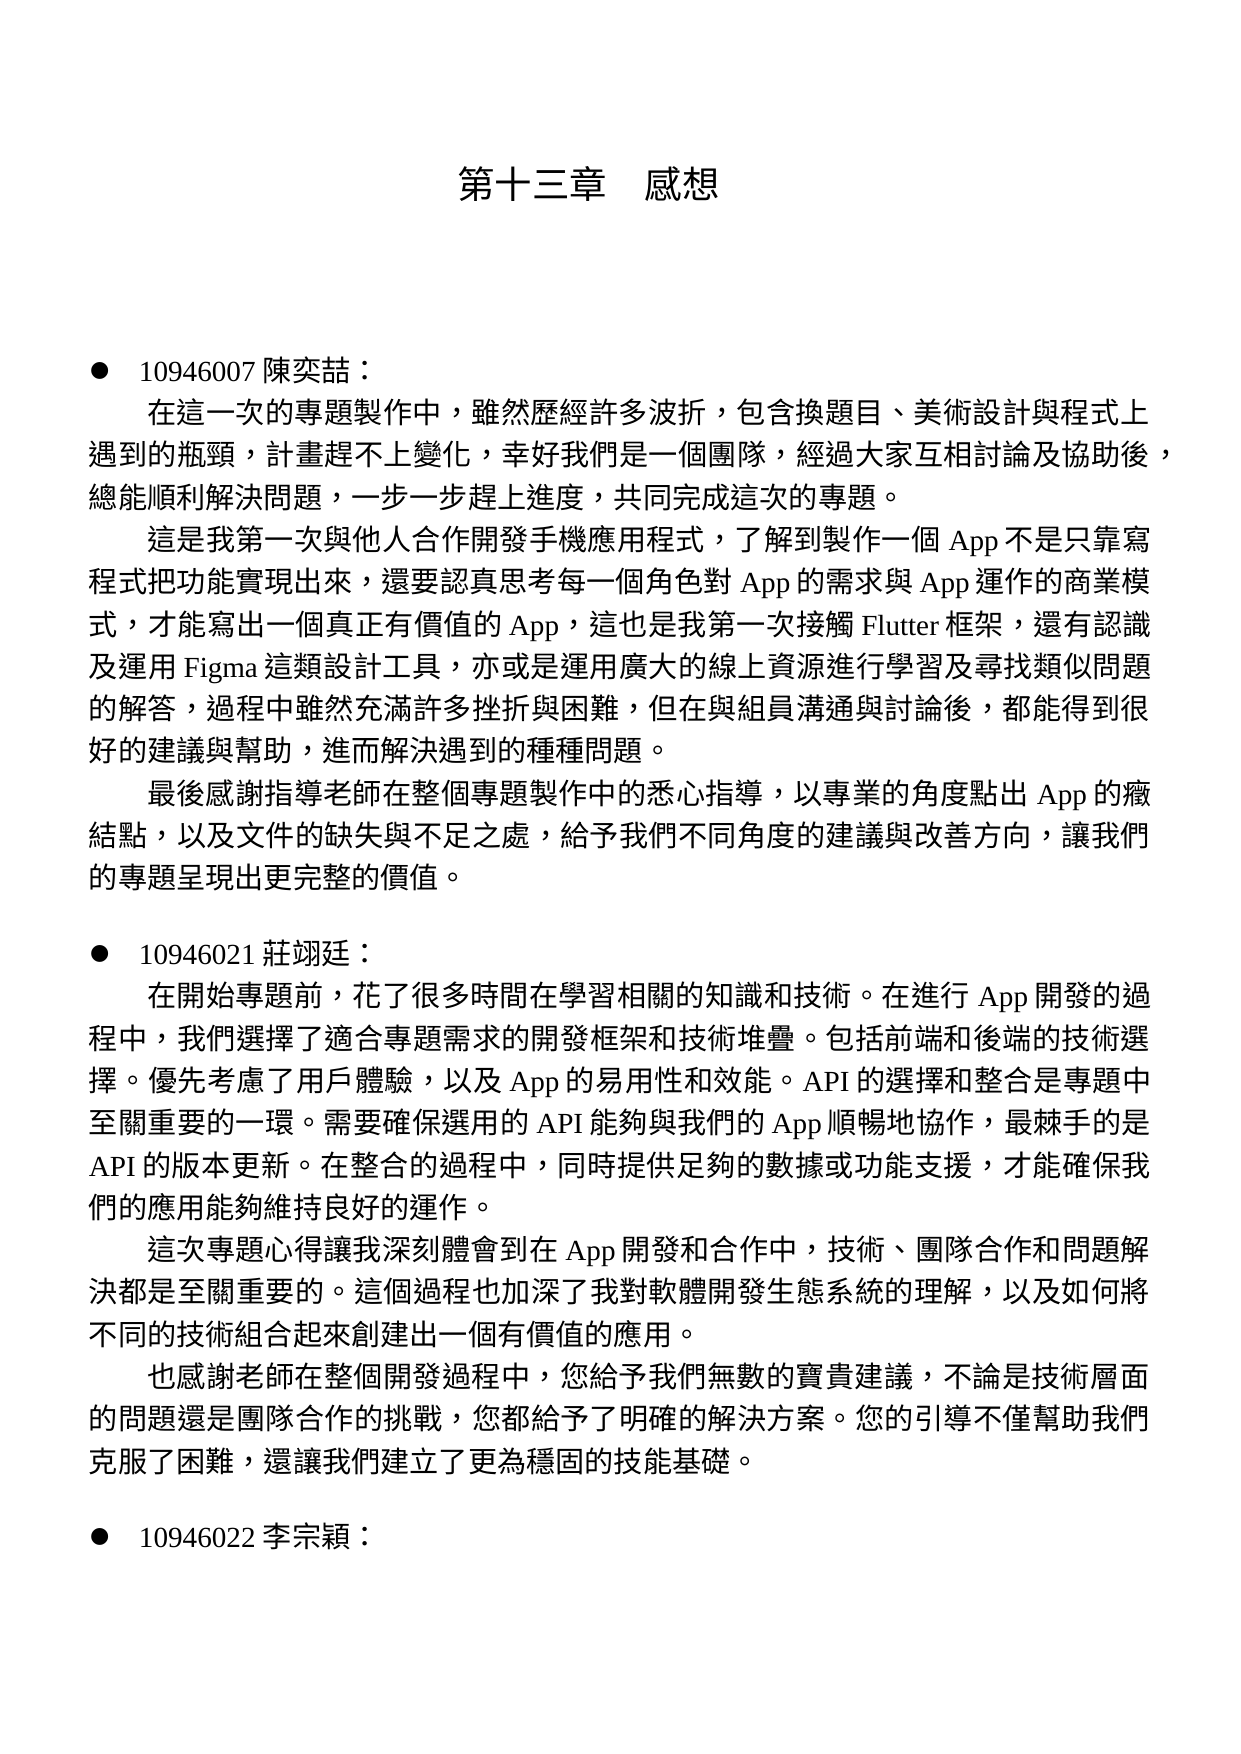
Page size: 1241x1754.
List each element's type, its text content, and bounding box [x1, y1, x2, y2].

text 也感謝老師在整個開發過程中，您給予我們無數的寶貴建議，不論是技術層面的問題還是團隊合作的挑戰，您都給予了明確的解決方案。您的引導不僅幫助我們克服了困難，還讓我們建立了更為穩固的技能基礎。 [89, 1354, 1152, 1481]
text 在這一次的專題製作中，雖然歷經許多波折，包含換題目、美術設計與程式上遇到的瓶頸，計畫趕不上變化，幸好我們是一個團隊，經過大家互相討論及協助後，總能順利解決問題，一步一步趕上進度，共同完成這次的專題。 [89, 390, 1152, 517]
subtitle 感想 [118, 145, 1152, 220]
list 10946022 李宗穎： [89, 1514, 1152, 1556]
text 最後感謝指導老師在整個專題製作中的悉心指導，以專業的角度點出App的癥結點，以及文件的缺失與不足之處，給予我們不同角度的建議與改善方向，讓我們的專題呈現出更完整的價值。 [89, 770, 1152, 897]
list 10946021 莊翊廷： [89, 931, 1152, 973]
text 在開始專題前，花了很多時間在學習相關的知識和技術。在進行App開發的過程中，我們選擇了適合專題需求的開發框架和技術堆疊。包括前端和後端的技術選擇。優先考慮了用戶體驗，以及App的易用性和效能。API的選擇和整合是專題中至關重要的一環。需要確保選用的API能夠與我們的App順暢地協作，最棘手的是API的版本更新。在整合的過程中，同時提供足夠的數據或功能支援，才能確保我們的應用能夠維持良好的運作。 [89, 973, 1152, 1227]
list 10946007 陳奕喆： [89, 347, 1152, 390]
text 這次專題心得讓我深刻體會到在App開發和合作中，技術、團隊合作和問題解決都是至關重要的。這個過程也加深了我對軟體開發生態系統的理解，以及如何將不同的技術組合起來創建出一個有價值的應用。 [89, 1227, 1152, 1354]
text 這是我第一次與他人合作開發手機應用程式，了解到製作一個App不是只靠寫程式把功能實現出來，還要認真思考每一個角色對App的需求與App運作的商業模式，才能寫出一個真正有價值的App，這也是我第一次接觸Flutter框架，還有認識及運用Figma這類設計工具，亦或是運用廣大的線上資源進行學習及尋找類似問題的解答，過程中雖然充滿許多挫折與困難，但在與組員溝通與討論後，都能得到很好的建議與幫助，進而解決遇到的種種問題。 [89, 517, 1152, 770]
